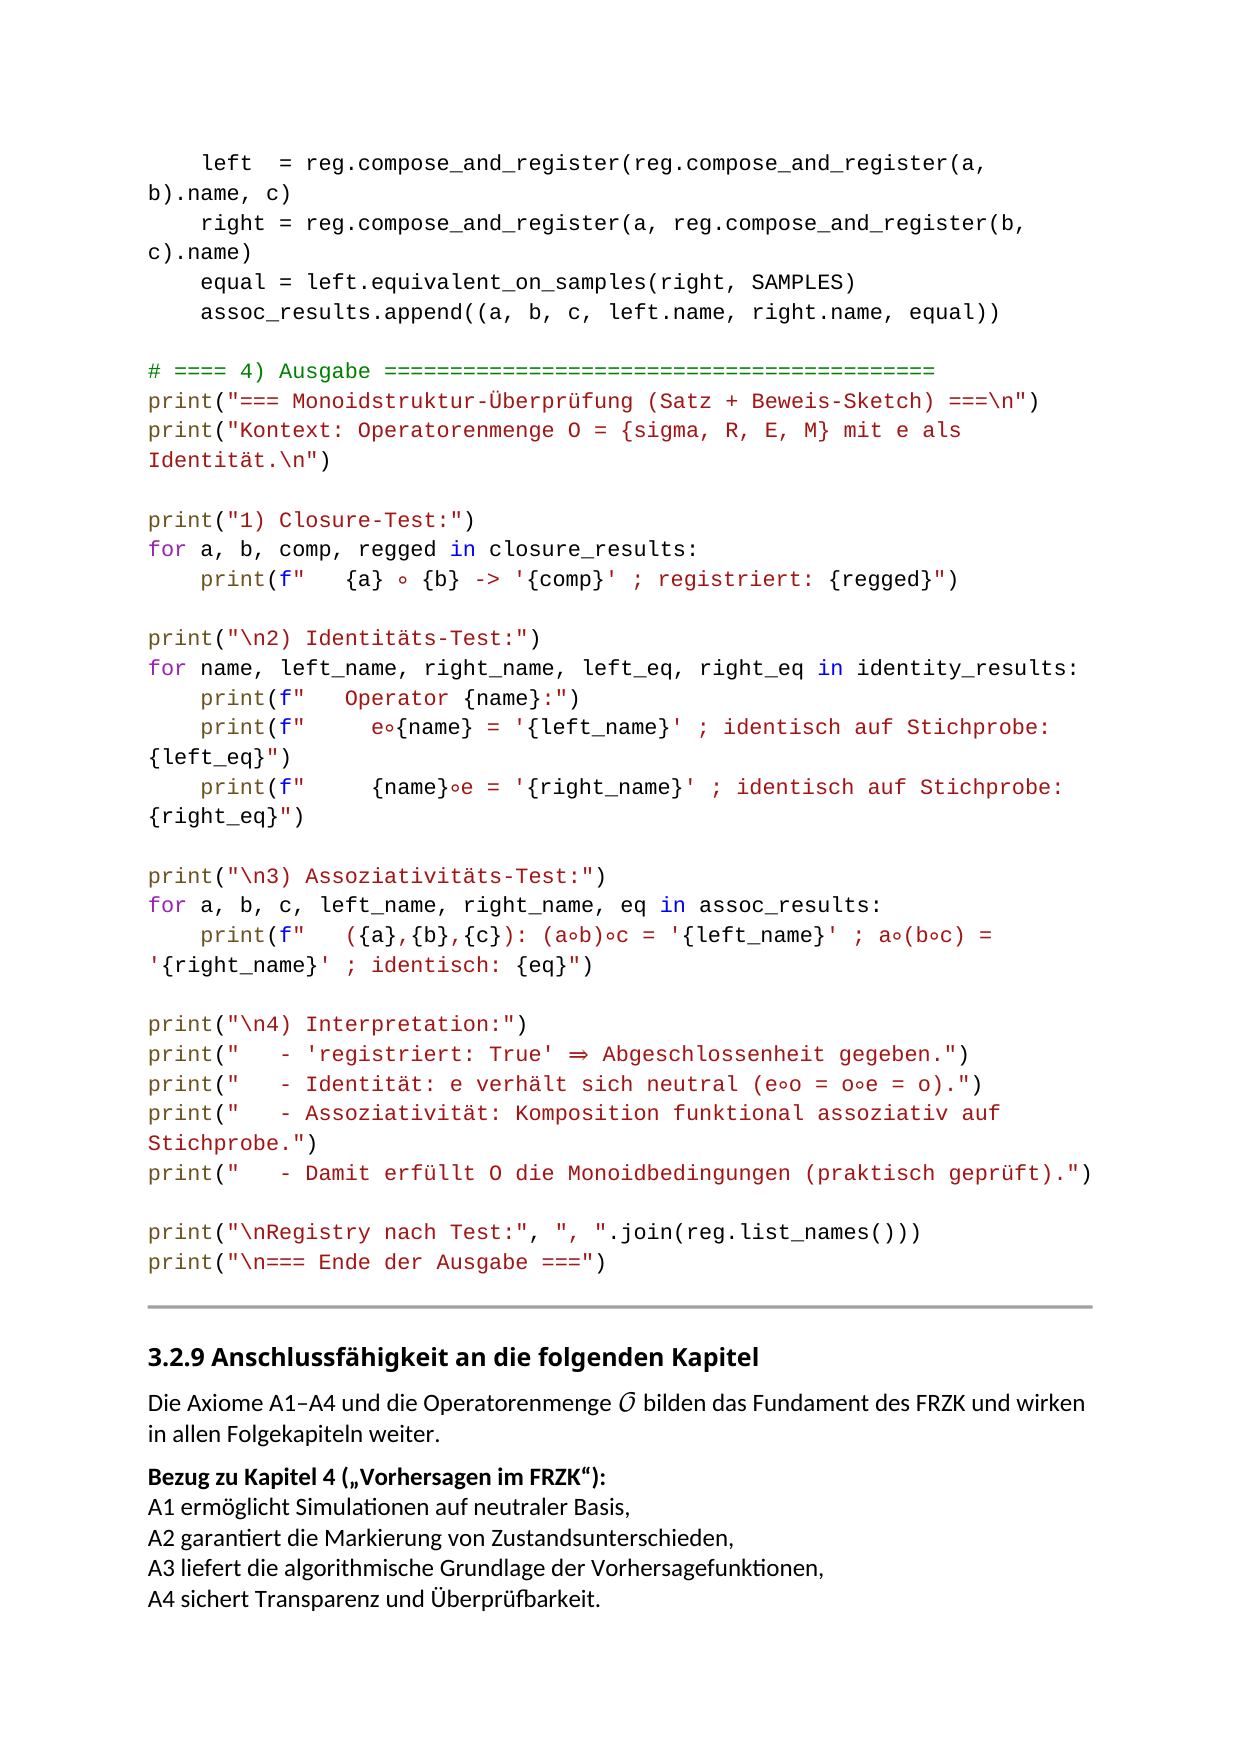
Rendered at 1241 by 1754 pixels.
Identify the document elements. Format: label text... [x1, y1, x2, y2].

text print(f" ({a},{b},{c}): (a∘b)∘c = '{left_name}' ; a∘(b∘c) = '{right_name}' ; identisch: {eq}") [148, 919, 1093, 979]
text print("\nRegistry nach Test:", ", ".join(reg.list_names())) [148, 1216, 1093, 1246]
text print(f" Operator {name}:") [148, 682, 1093, 712]
text for a, b, comp, regged in closure_results: [148, 533, 1093, 563]
text print("\n4) Interpretation:") [148, 1008, 1093, 1038]
text print("\n3) Assoziativitäts-Test:") [148, 860, 1093, 890]
text print("Kontext: Operatorenmenge O = {sigma, R, E, M} mit e als Identität.\n") [148, 415, 1093, 474]
text for name, left_name, right_name, left_eq, right_eq in identity_results: [148, 652, 1093, 682]
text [148, 1461, 1093, 1613]
text equal = left.equivalent_on_samples(right, SAMPLES) [148, 266, 1093, 296]
text print(f" e∘{name} = '{left_name}' ; identisch auf Stichprobe: {left_eq}") [148, 712, 1093, 771]
text right = reg.compose_and_register(a, reg.compose_and_register(b, c).name) [148, 207, 1093, 266]
text print(" - Assoziativität: Komposition funktional assoziativ auf Stichprobe.") [148, 1098, 1093, 1157]
text Die Axiome A1–A4 und die Operatorenmenge 𝒪 bilden das Fundament des FRZK und wirken in allen Folgekapiteln weiter. [148, 1387, 1093, 1448]
text print(f" {name}∘e = '{right_name}' ; identisch auf Stichprobe: {right_eq}") [148, 771, 1093, 830]
text print("\n2) Identitäts-Test:") [148, 623, 1093, 652]
text # ==== 4) Ausgabe ========================================== [148, 355, 1093, 385]
text assoc_results.append((a, b, c, left.name, right.name, equal)) [148, 296, 1093, 326]
subtitle 3.2.9 Anschlussfähigkeit an die folgenden Kapitel [148, 1340, 1093, 1374]
text for a, b, c, left_name, right_name, eq in assoc_results: [148, 890, 1093, 919]
text print("1) Closure-Test:") [148, 504, 1093, 533]
text print(" - Damit erfüllt O die Monoidbedingungen (praktisch geprüft).") [148, 1157, 1093, 1187]
text print("\n=== Ende der Ausgabe ===") [148, 1246, 1093, 1276]
text print(f" {a} ∘ {b} -> '{comp}' ; registriert: {regged}") [148, 563, 1093, 593]
text print("=== Monoidstruktur-Überprüfung (Satz + Beweis-Sketch) ===\n") [148, 385, 1093, 415]
text print(" - Identität: e verhält sich neutral (e∘o = o∘e = o).") [148, 1068, 1093, 1098]
text left = reg.compose_and_register(reg.compose_and_register(a, b).name, c) [148, 148, 1093, 207]
text print(" - 'registriert: True' ⇒ Abgeschlossenheit gegeben.") [148, 1038, 1093, 1068]
